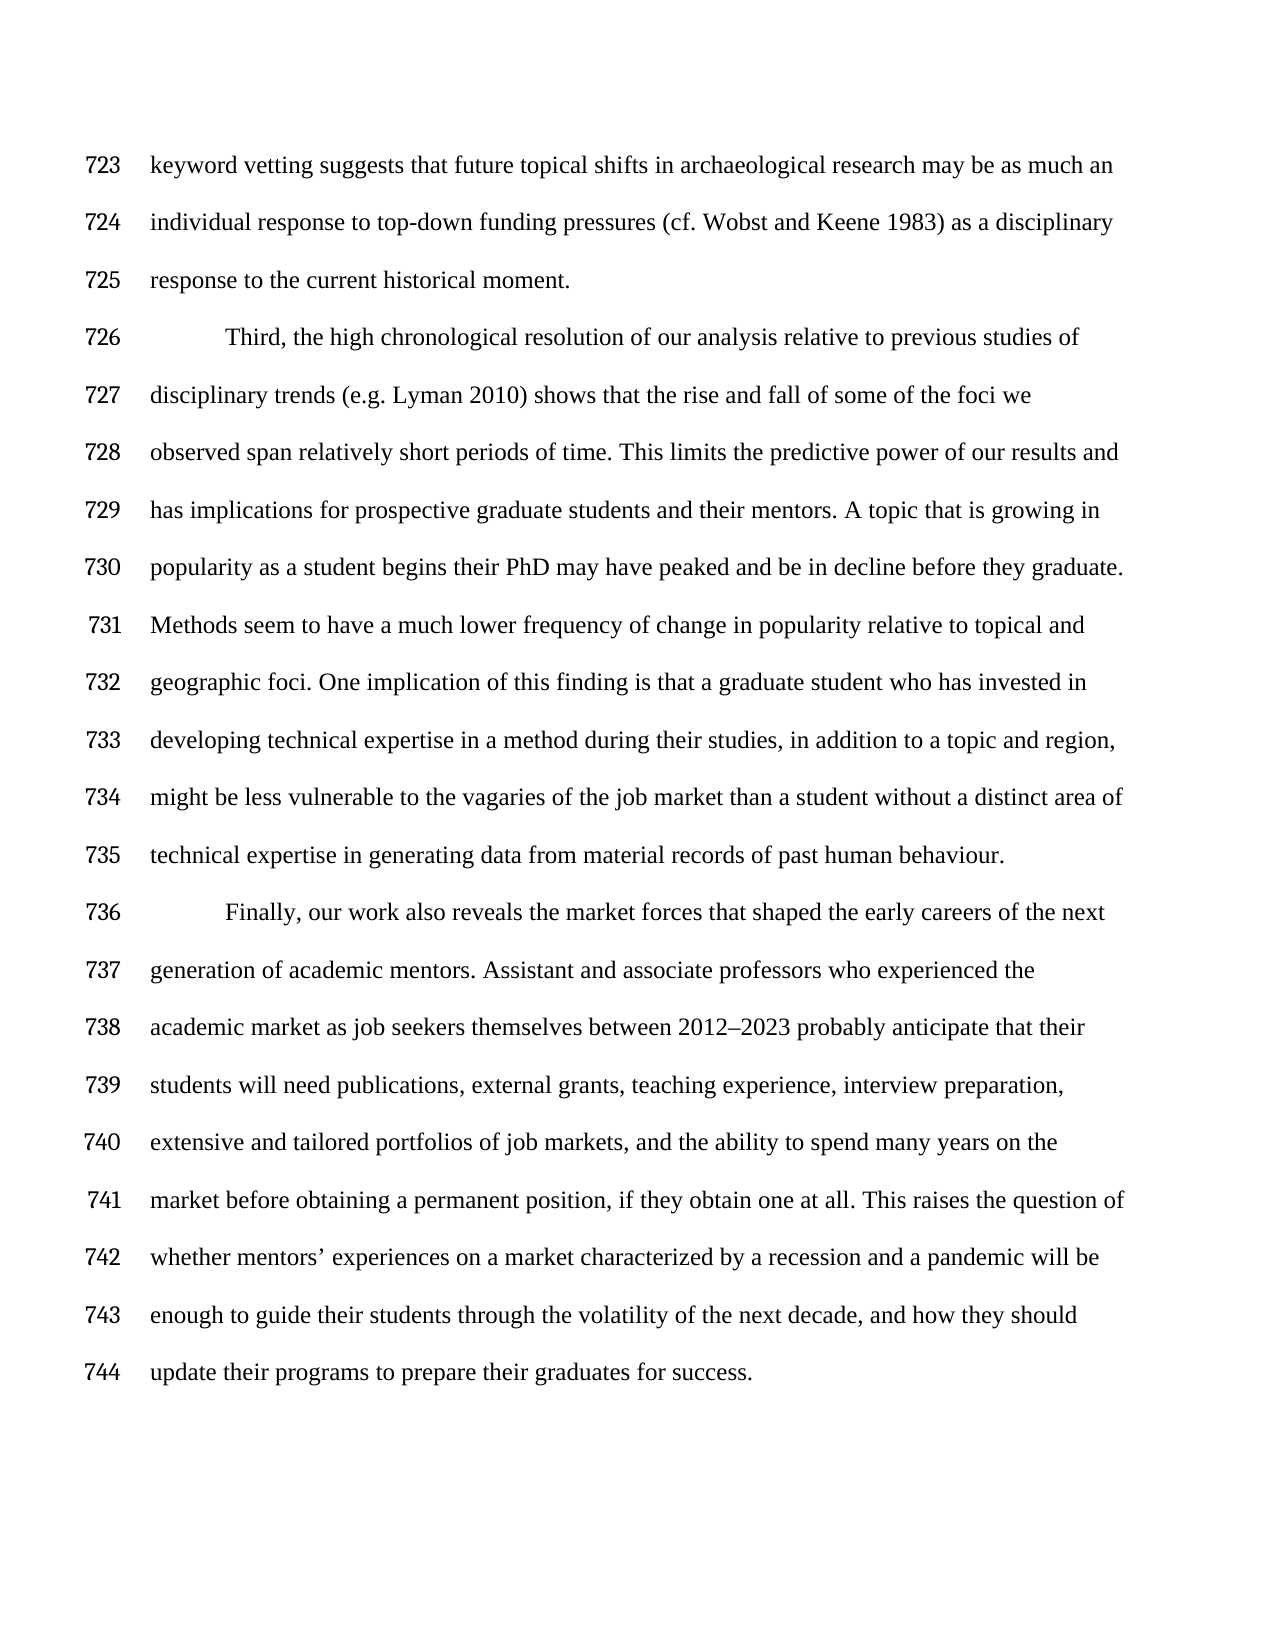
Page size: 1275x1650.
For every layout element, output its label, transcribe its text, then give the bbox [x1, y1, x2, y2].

text Third, the high chronological resolution of our analysis relative to previous studies of disciplinary trends (e.g. Lyman 2010) shows that the rise and fall of some of the foci we observed span relatively short periods of time. This limits the predictive power of our results and has implications for prospective graduate students and their mentors. A topic that is growing in popularity as a student begins their PhD may have peaked and be in decline before they graduate. Methods seem to have a much lower frequency of change in popularity relative to topical and geographic foci. One implication of this finding is that a graduate student who has invested in developing technical expertise in a method during their studies, in addition to a topic and region, might be less vulnerable to the vagaries of the job market than a student without a distinct area of technical expertise in generating data from material records of past human behaviour. [150, 322, 1125, 869]
text Finally, our work also reveals the market forces that shaped the early careers of the next generation of academic mentors. Assistant and associate professors who experienced the academic market as job seekers themselves between 2012–2023 probably anticipate that their students will need publications, external grants, teaching experience, interview preparation, extensive and tailored portfolios of job markets, and the ability to spend many years on the market before obtaining a permanent position, if they obtain one at all. This raises the question of whether mentors’ experiences on a market characterized by a recession and a pandemic will be enough to guide their students through the volatility of the next decade, and how they should update their programs to prepare their graduates for success. [150, 897, 1125, 1386]
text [150, 150, 1125, 294]
